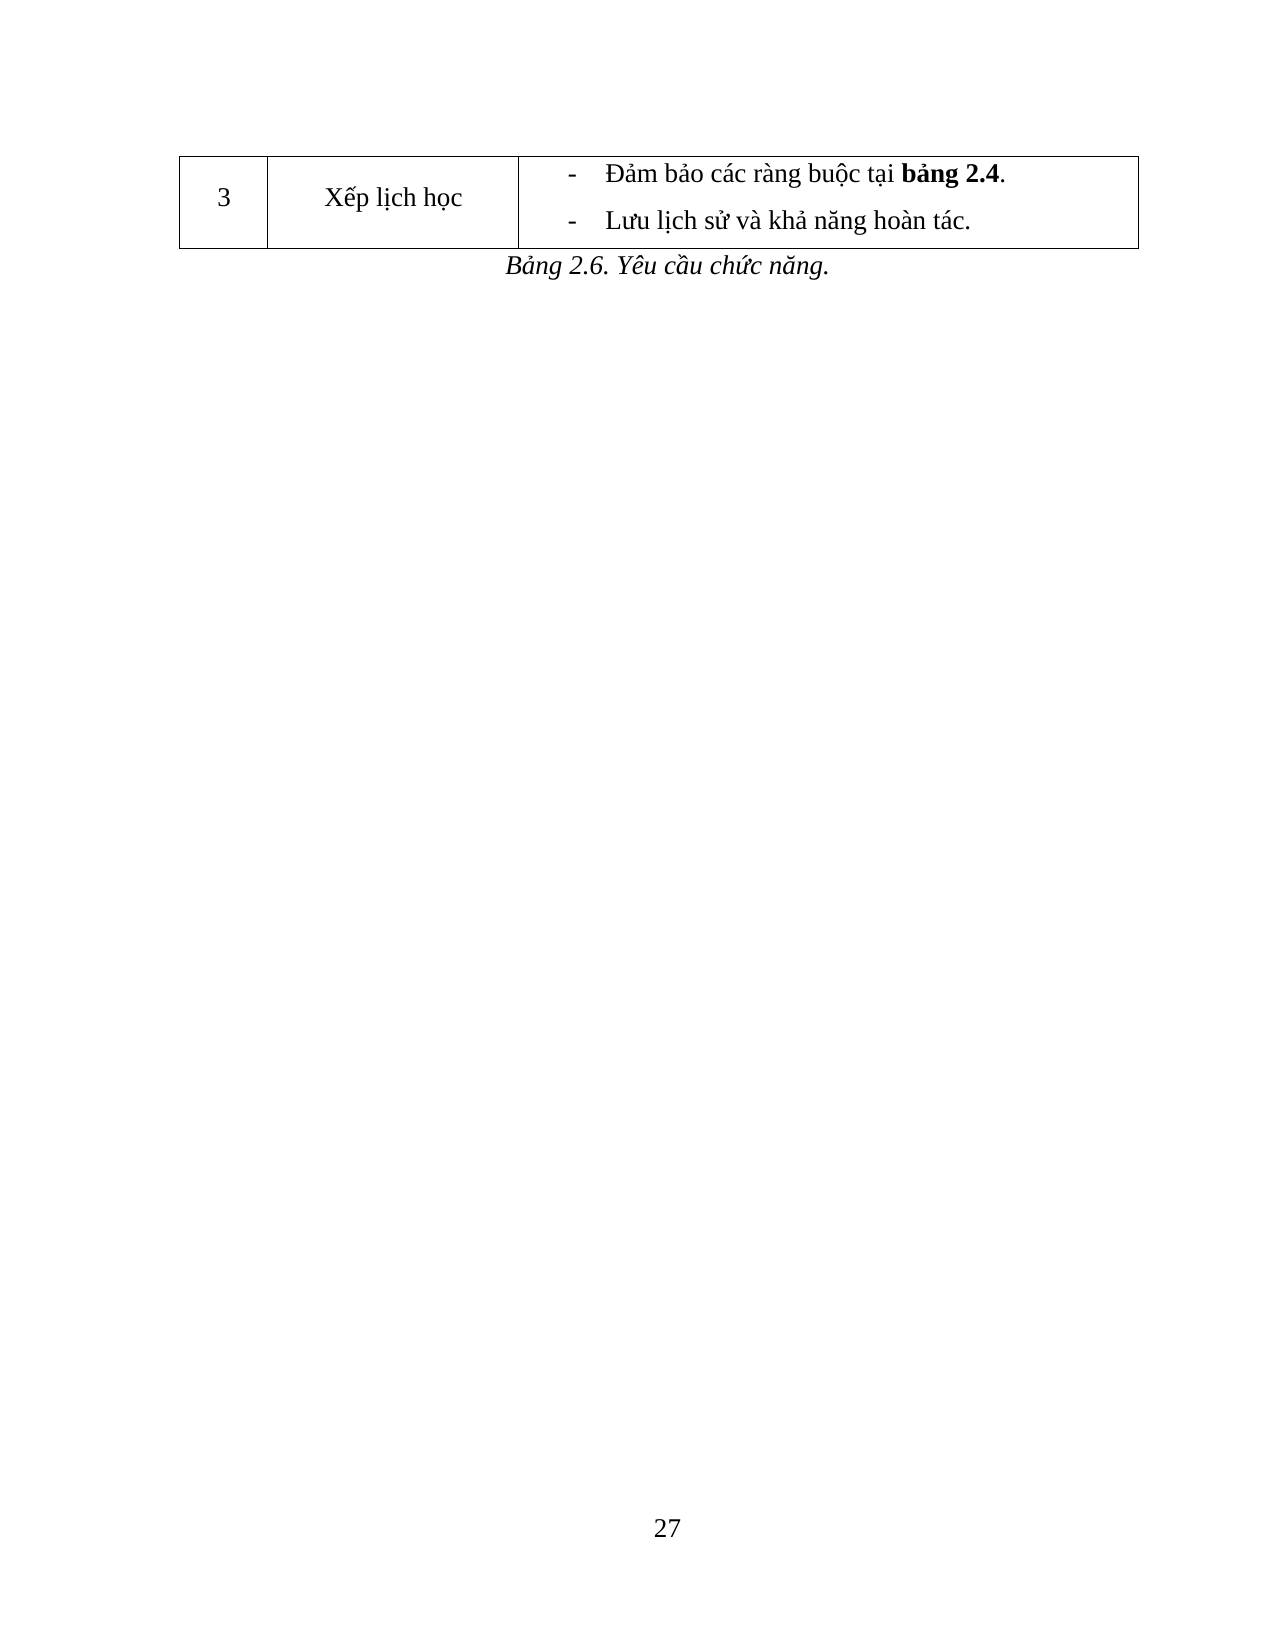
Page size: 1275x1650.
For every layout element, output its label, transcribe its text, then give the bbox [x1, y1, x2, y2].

text Bảng 2.6. Yêu cầu chức năng. [179, 249, 1158, 280]
table_cell Đảm bảo các ràng buộc tại bảng 2.4. Lưu lịch sử và khả năng hoàn tác. [519, 157, 1138, 248]
table_cell 3 [180, 157, 267, 248]
table_cell Xếp lịch học [268, 157, 518, 248]
